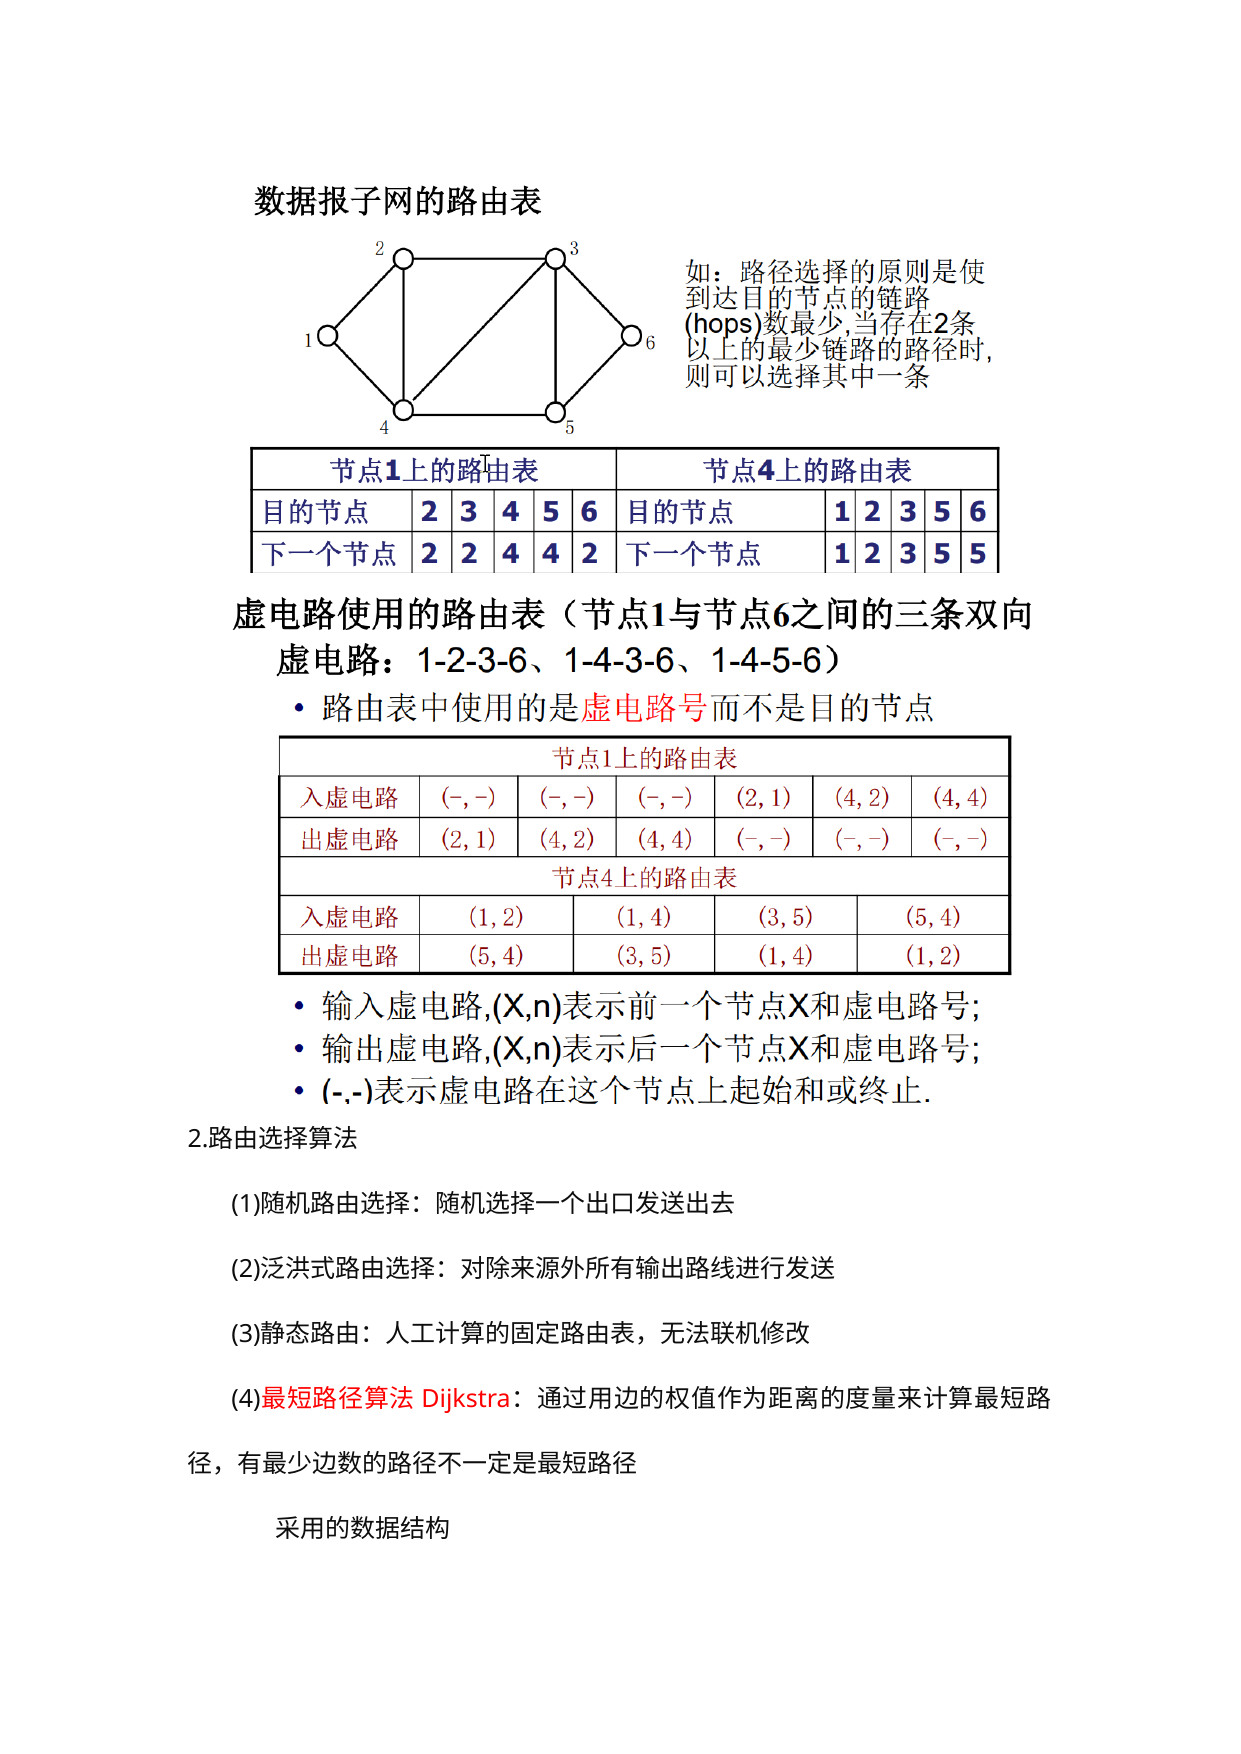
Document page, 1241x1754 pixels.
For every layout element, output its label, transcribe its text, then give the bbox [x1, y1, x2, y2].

text (3)静态路由：人工计算的固定路由表，无法联机修改 [187, 1299, 1053, 1364]
picture [231, 173, 1004, 573]
text 采用的数据结构 [187, 1494, 1053, 1559]
text 2.路由选择算法 [187, 1104, 1053, 1169]
text (1)随机路由选择：随机选择一个出口发送出去 [187, 1169, 1053, 1234]
picture [231, 585, 1041, 1104]
text (4)最短路径算法Dijkstra：通过用边的权值作为距离的度量来计算最短路径，有最少边数的路径不一定是最短路径 [187, 1364, 1053, 1494]
text (2)泛洪式路由选择：对除来源外所有输出路线进行发送 [187, 1234, 1053, 1299]
